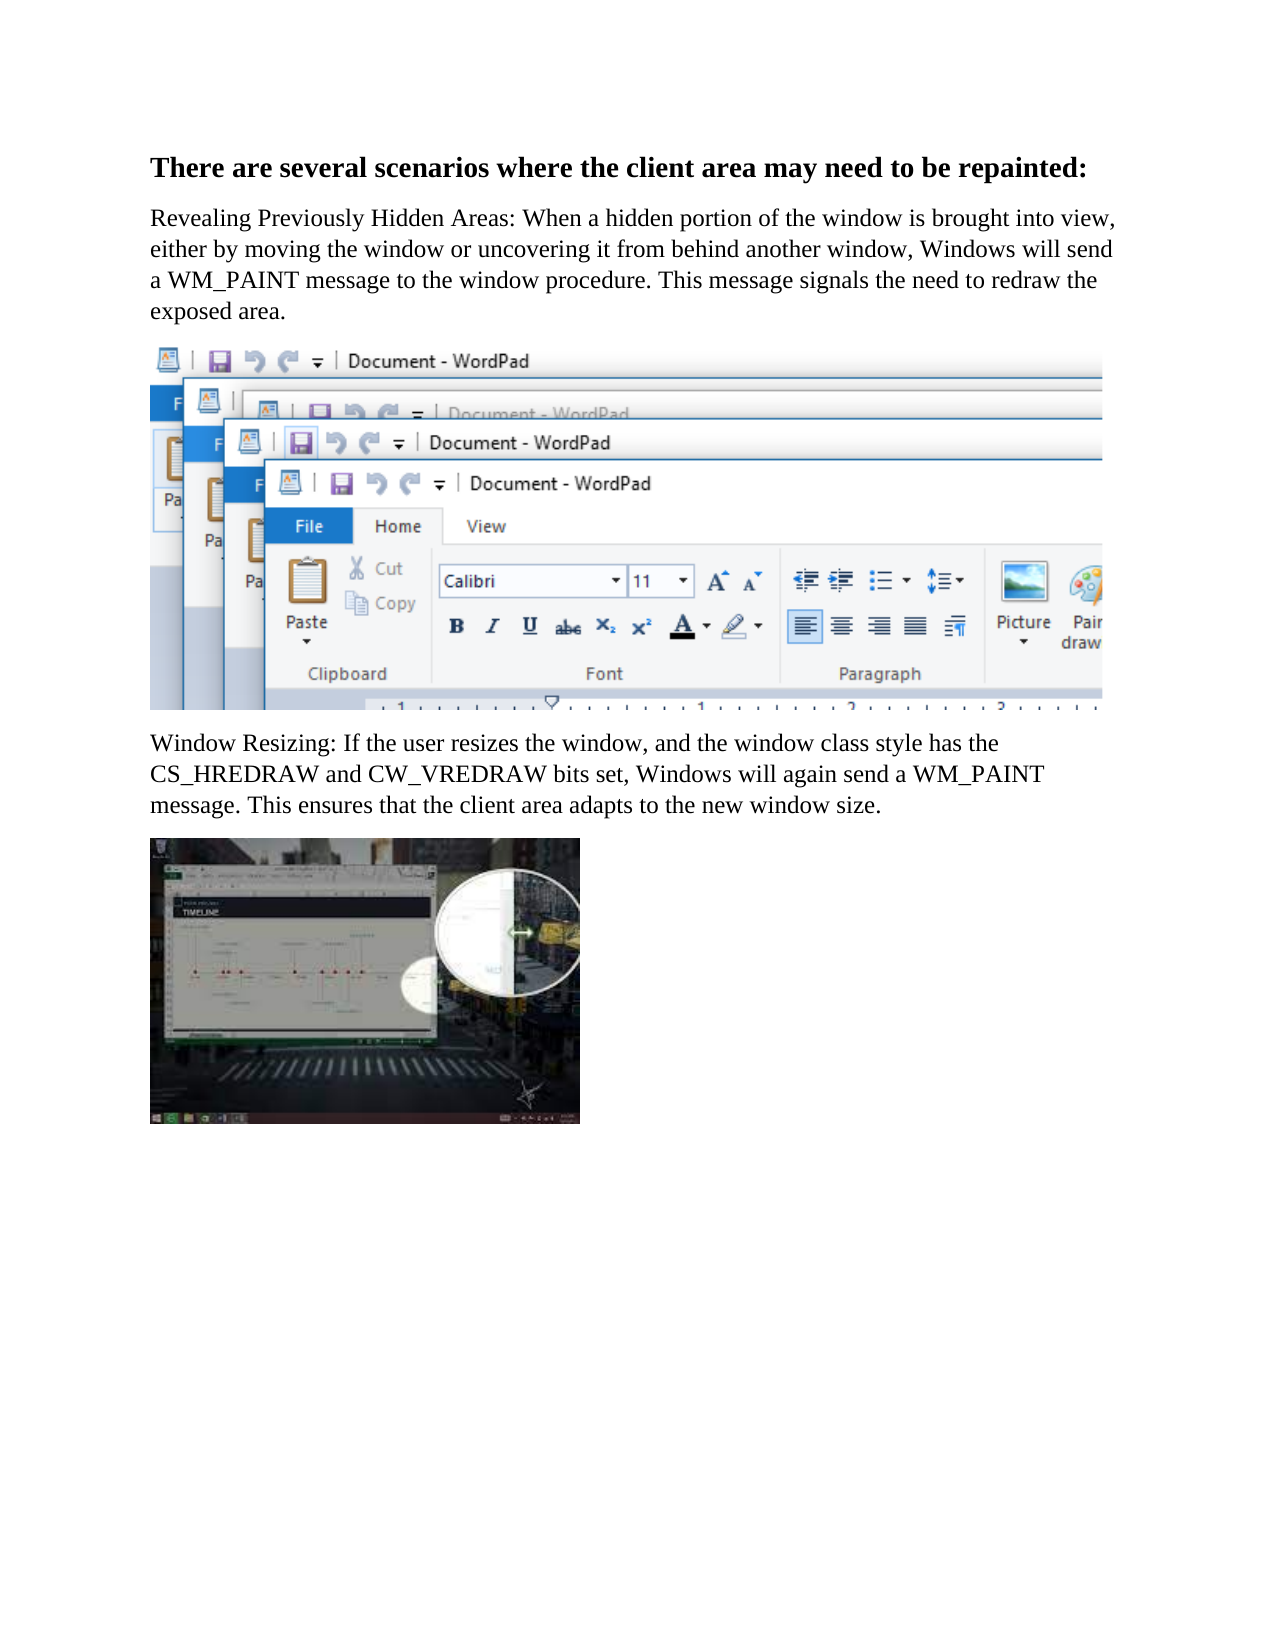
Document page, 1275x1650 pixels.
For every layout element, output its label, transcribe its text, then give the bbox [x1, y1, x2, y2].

text Revealing Previously Hidden Areas: When a hidden portion of the window is brought into view, either by moving the window or uncovering it from behind another window, Windows will send a WM_PAINT message to the window procedure. This message signals the need to redraw the exposed area. [150, 203, 1125, 325]
text There are several scenarios where the client area may need to be repainted: [150, 150, 1125, 183]
text Window Resizing: If the user resizes the window, and the window class style has the CS_HREDRAW and CW_VREDRAW bits set, Windows will again send a WM_PAINT message. This ensures that the client area adapts to the new window size. [150, 728, 1125, 819]
picture [150, 343, 1103, 710]
picture [150, 838, 580, 1124]
